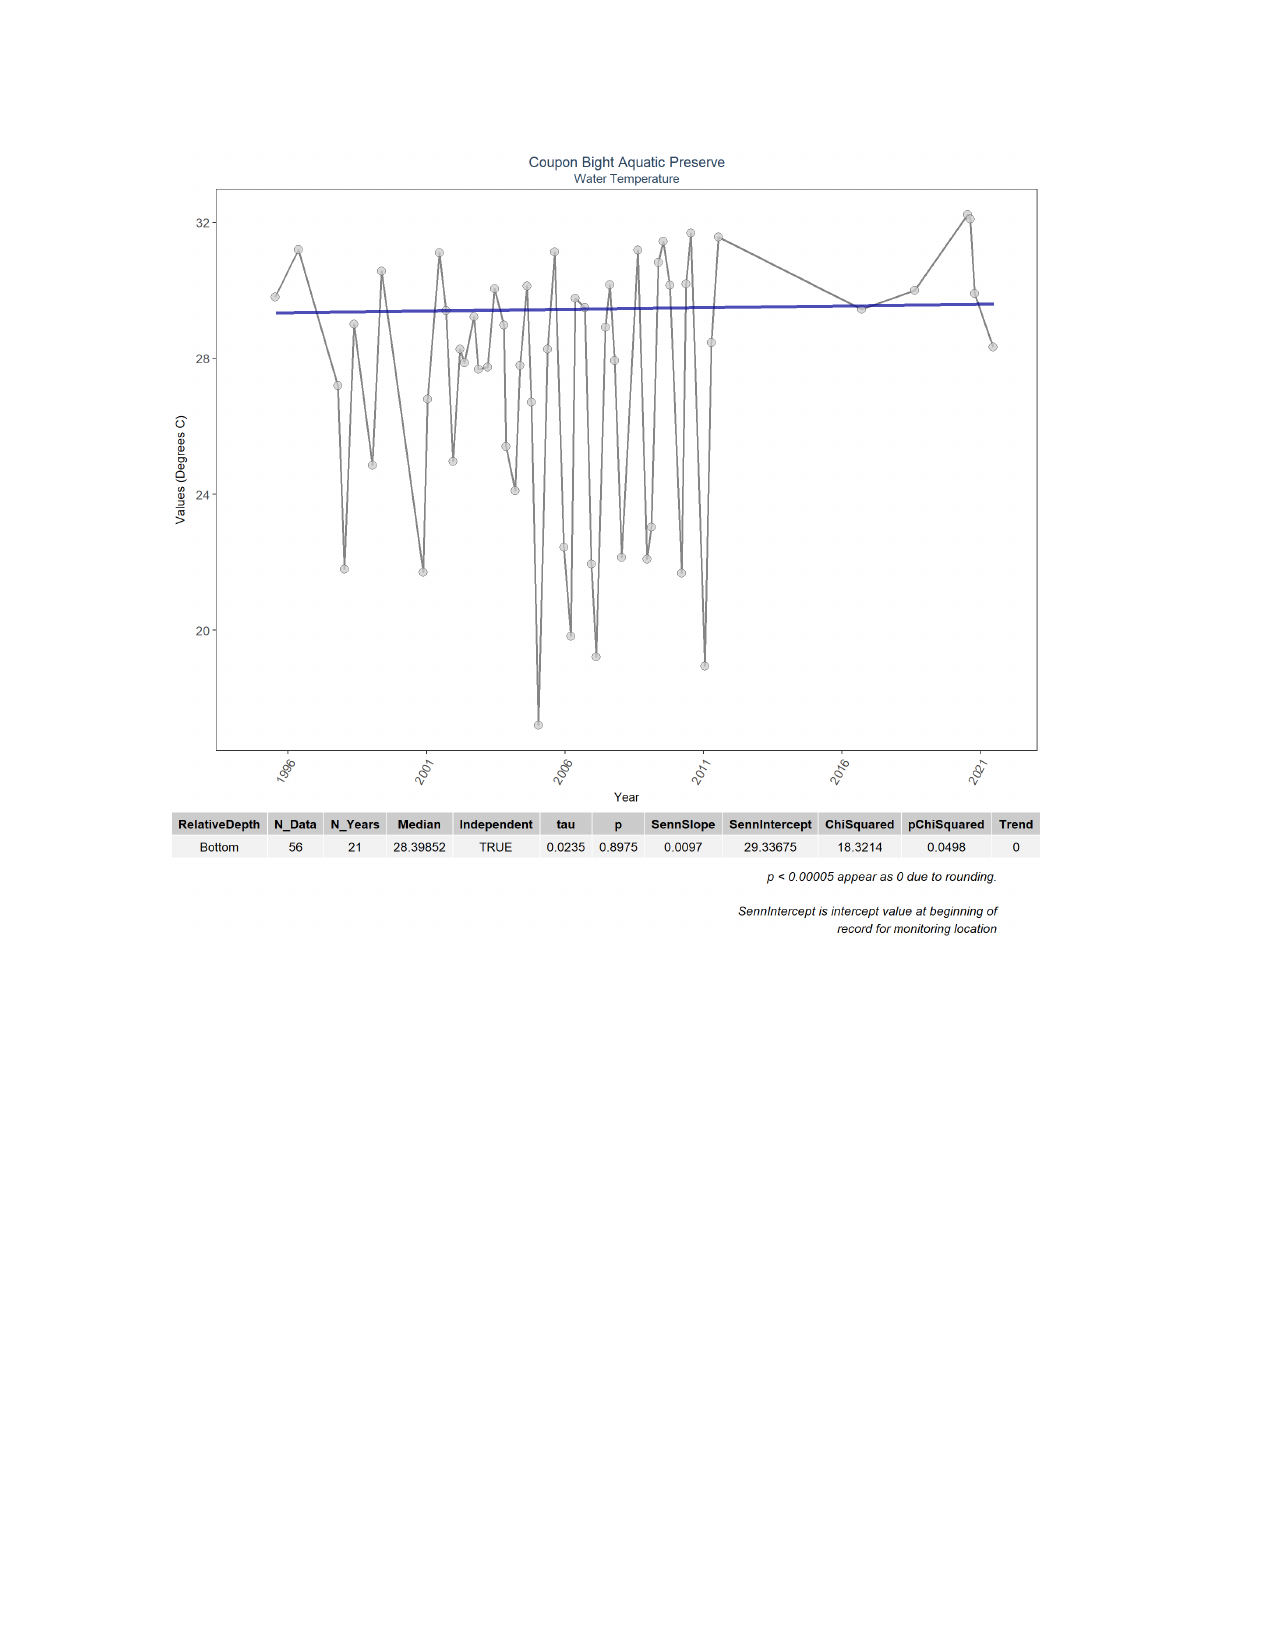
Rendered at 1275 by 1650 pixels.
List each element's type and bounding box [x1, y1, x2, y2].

picture [168, 150, 1044, 938]
